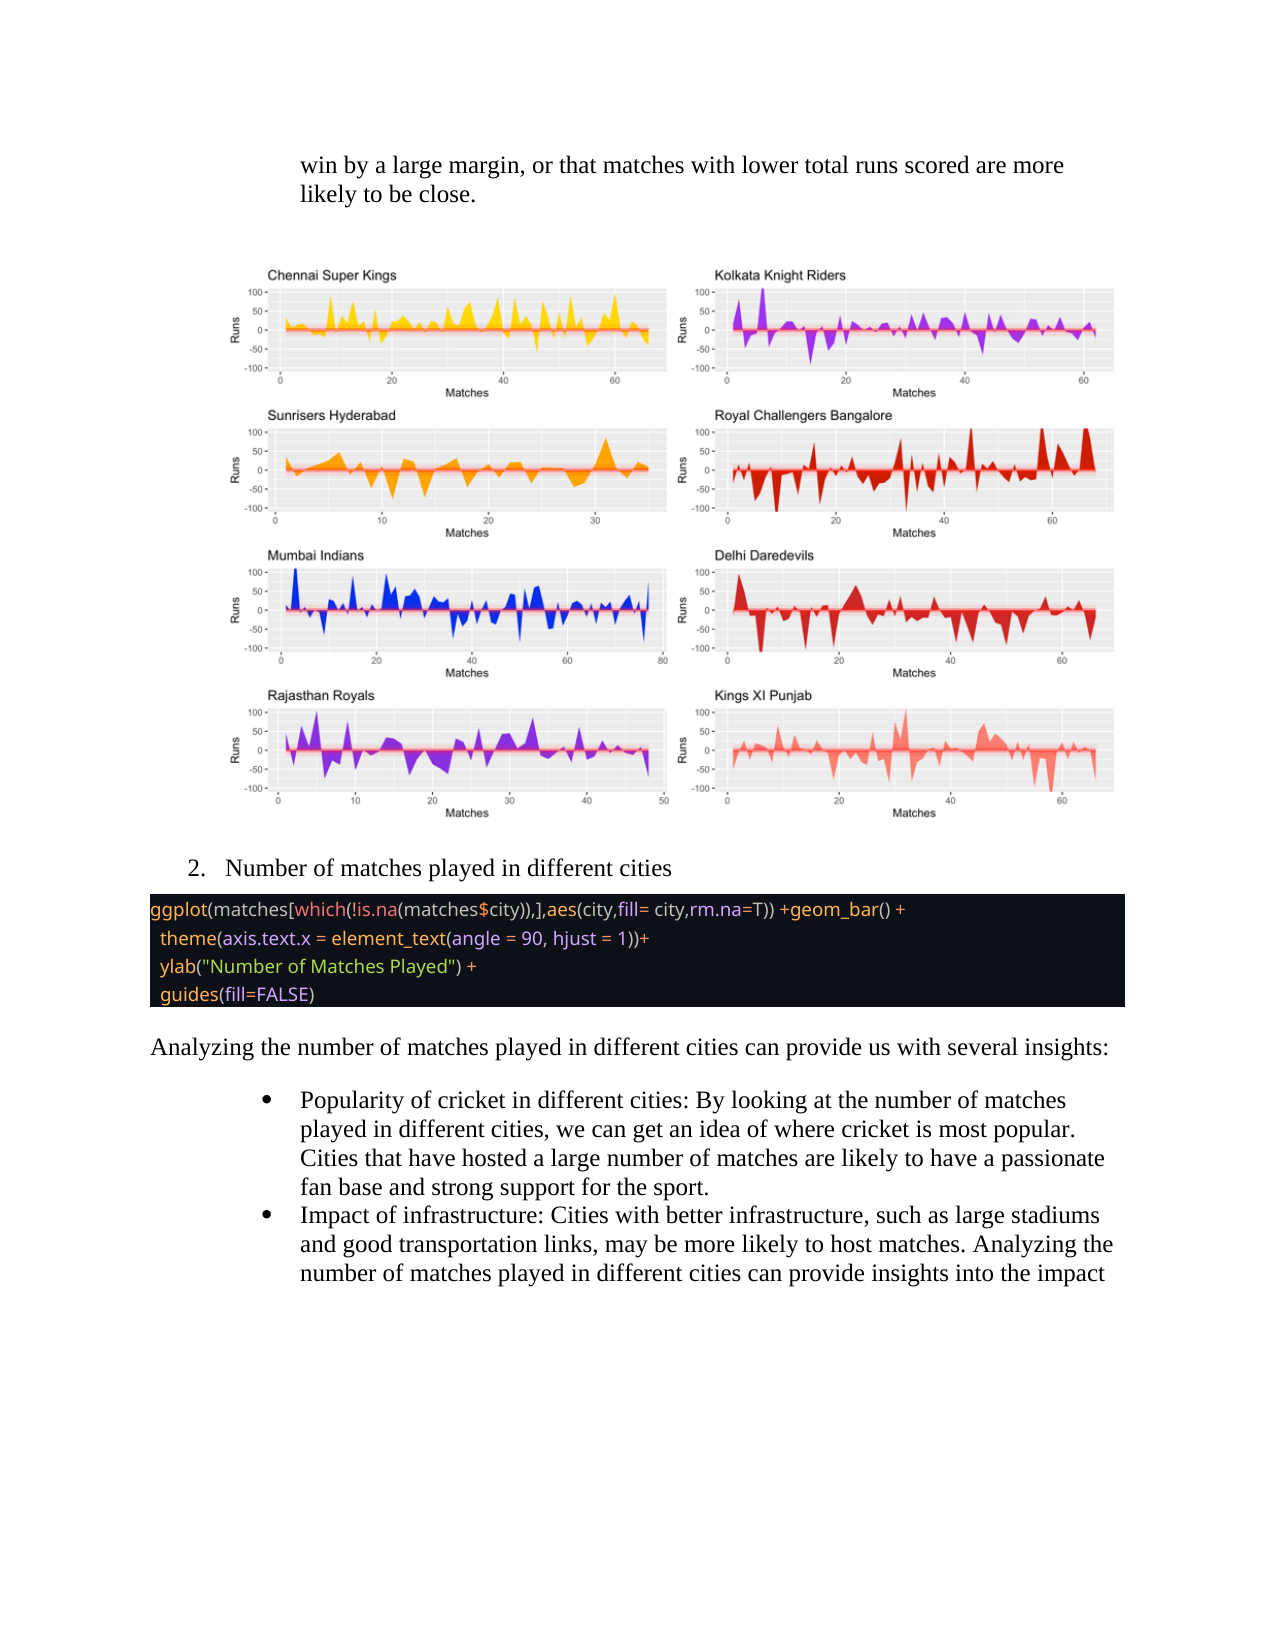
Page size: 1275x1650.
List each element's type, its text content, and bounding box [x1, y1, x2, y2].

list Popularity of cricket in different cities: By looking at the number of matches played in different cities, we can get an idea of where cricket is most popular. Cities that have hosted a large number of matches are likely to have a passionate fan base and strong support for the sport. [262, 1085, 1125, 1200]
picture [225, 265, 1120, 825]
list Number of matches played in different cities [187, 853, 1125, 882]
text theme(axis.text.x = element_text(angle = 90, hjust = 1))+ [150, 922, 1125, 950]
text ylab("Number of Matches Played") + [150, 950, 1125, 978]
text Analyzing the number of matches played in different cities can provide us with several insights: [150, 1032, 1125, 1060]
text guides(fill=FALSE) [150, 978, 1125, 1007]
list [262, 150, 1125, 207]
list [262, 1200, 1125, 1287]
text ggplot(matches[which(!is.na(matches$city)),],aes(city,fill= city,rm.na=T)) +geom_bar() + [150, 894, 1125, 922]
